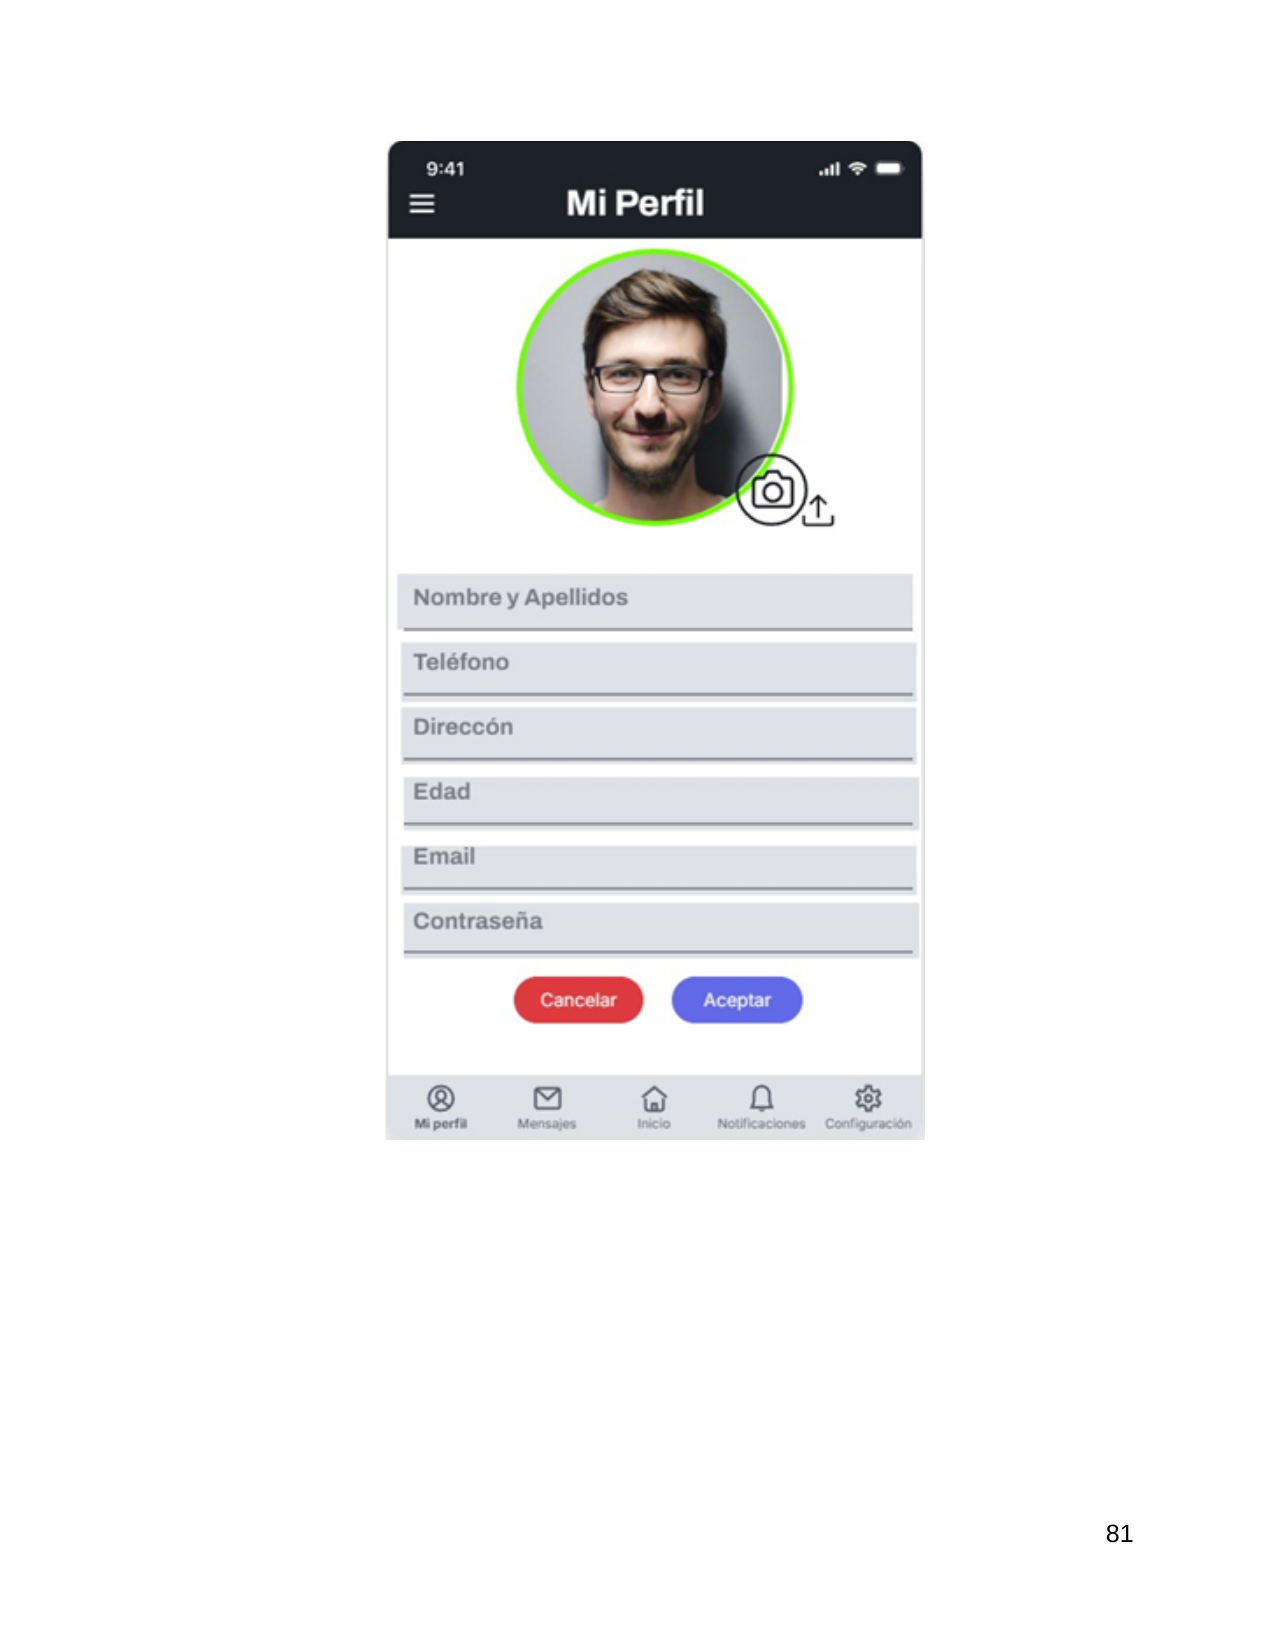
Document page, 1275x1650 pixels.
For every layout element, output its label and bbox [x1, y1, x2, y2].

picture [385, 141, 925, 1140]
